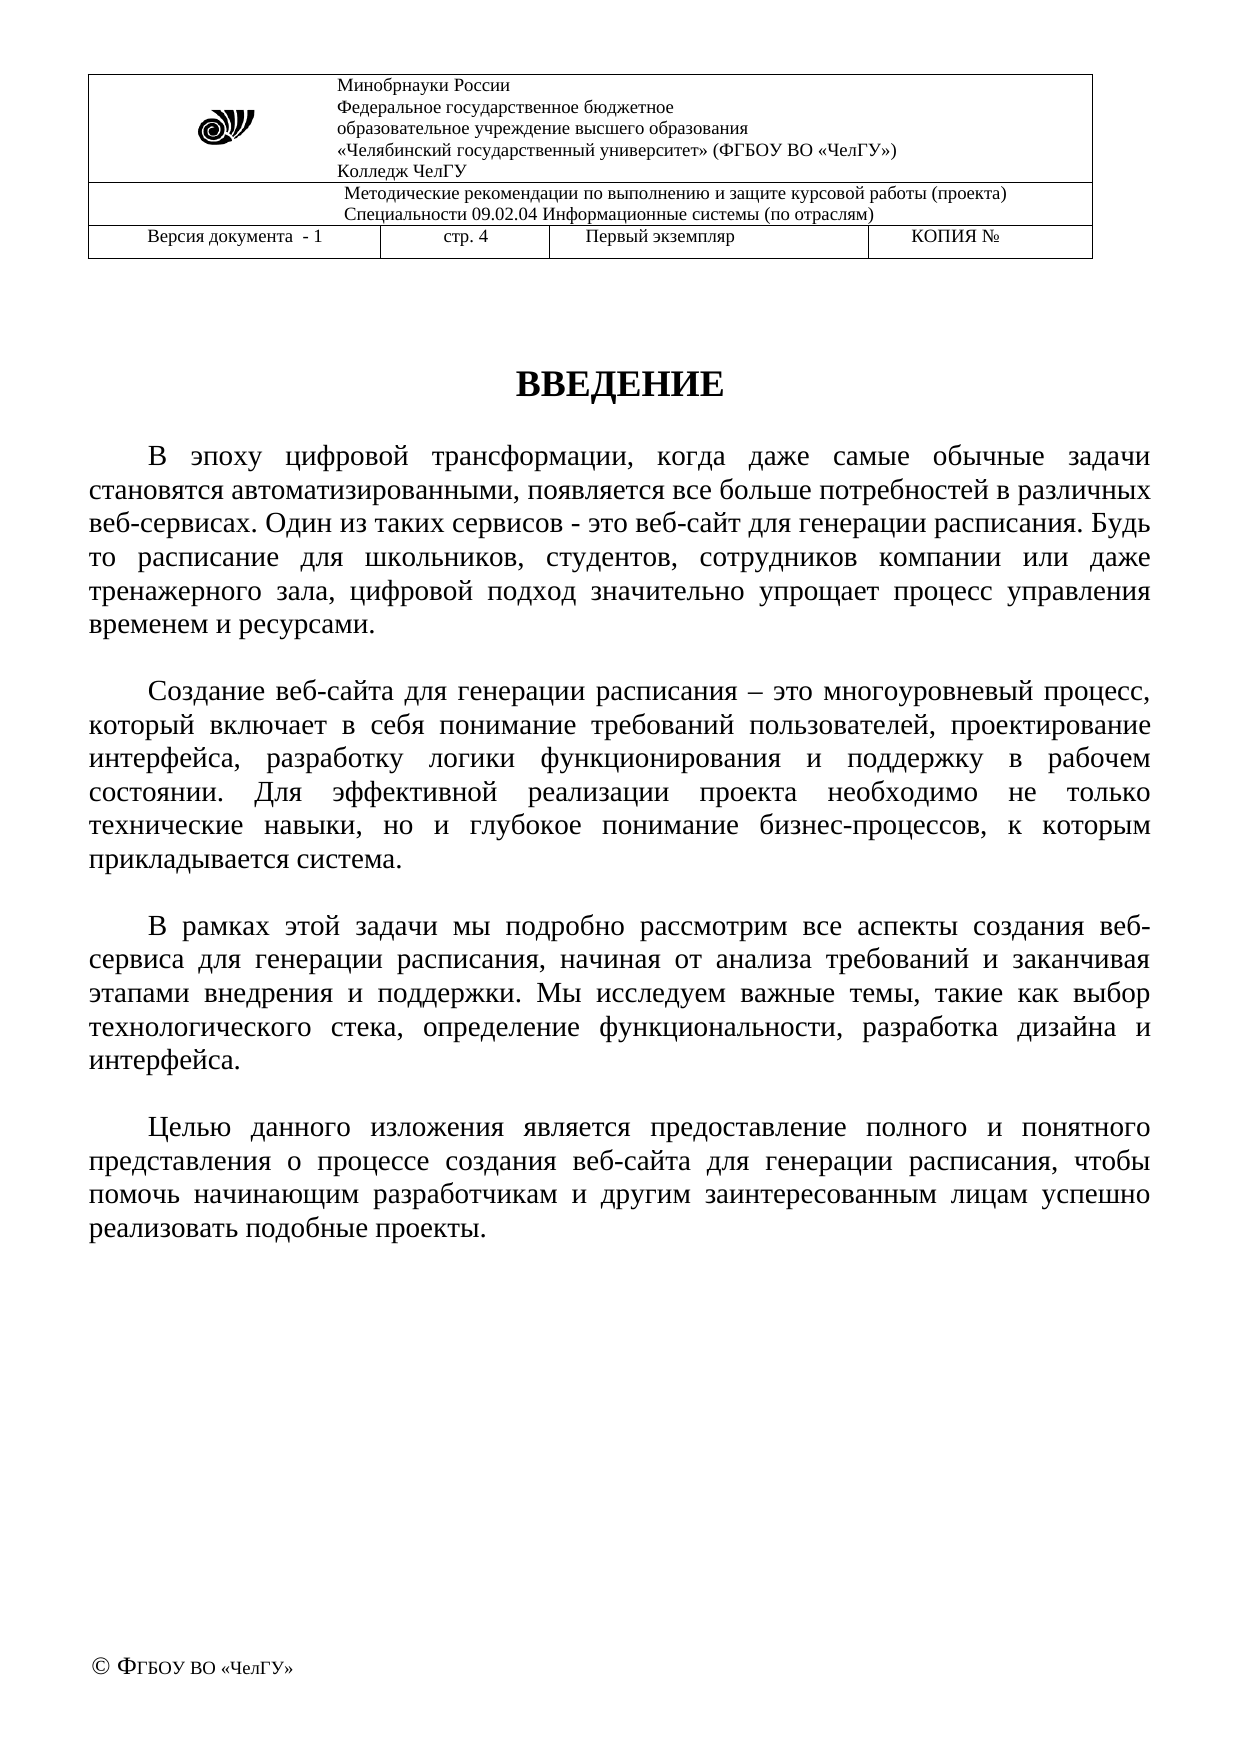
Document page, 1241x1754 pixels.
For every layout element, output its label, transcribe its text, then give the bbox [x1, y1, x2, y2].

text В рамках этой задачи мы подробно рассмотрим все аспекты создания веб-сервиса для генерации расписания, начиная от анализа требований и заканчивая этапами внедрения и поддержки. Мы исследуем важные темы, такие как выбор технологического стека, определение функциональности, разработка дизайна и интерфейса. [89, 908, 1152, 1076]
picture [197, 109, 255, 145]
text ВВЕДЕНИЕ [89, 362, 1152, 405]
text Целью данного изложения является предоставление полного и понятного представления о процессе создания веб-сайта для генерации расписания, чтобы помочь начинающим разработчикам и другим заинтересованным лицам успешно реализовать подобные проекты. [89, 1109, 1152, 1243]
text Создание веб-сайта для генерации расписания – это многоуровневый процесс, который включает в себя понимание требований пользователей, проектирование интерфейса, разработку логики функционирования и поддержку в рабочем состоянии. Для эффективной реализации проекта необходимо не только технические навыки, но и глубокое понимание бизнес-процессов, к которым прикладывается система. [89, 673, 1152, 874]
text В эпоху цифровой трансформации, когда даже самые обычные задачи становятся автоматизированными, появляется все больше потребностей в различных веб-сервисах. Один из таких сервисов - это веб-сайт для генерации расписания. Будь то расписание для школьников, студентов, сотрудников компании или даже тренажерного зала, цифровой подход значительно упрощает процесс управления временем и ресурсами. [89, 438, 1152, 640]
